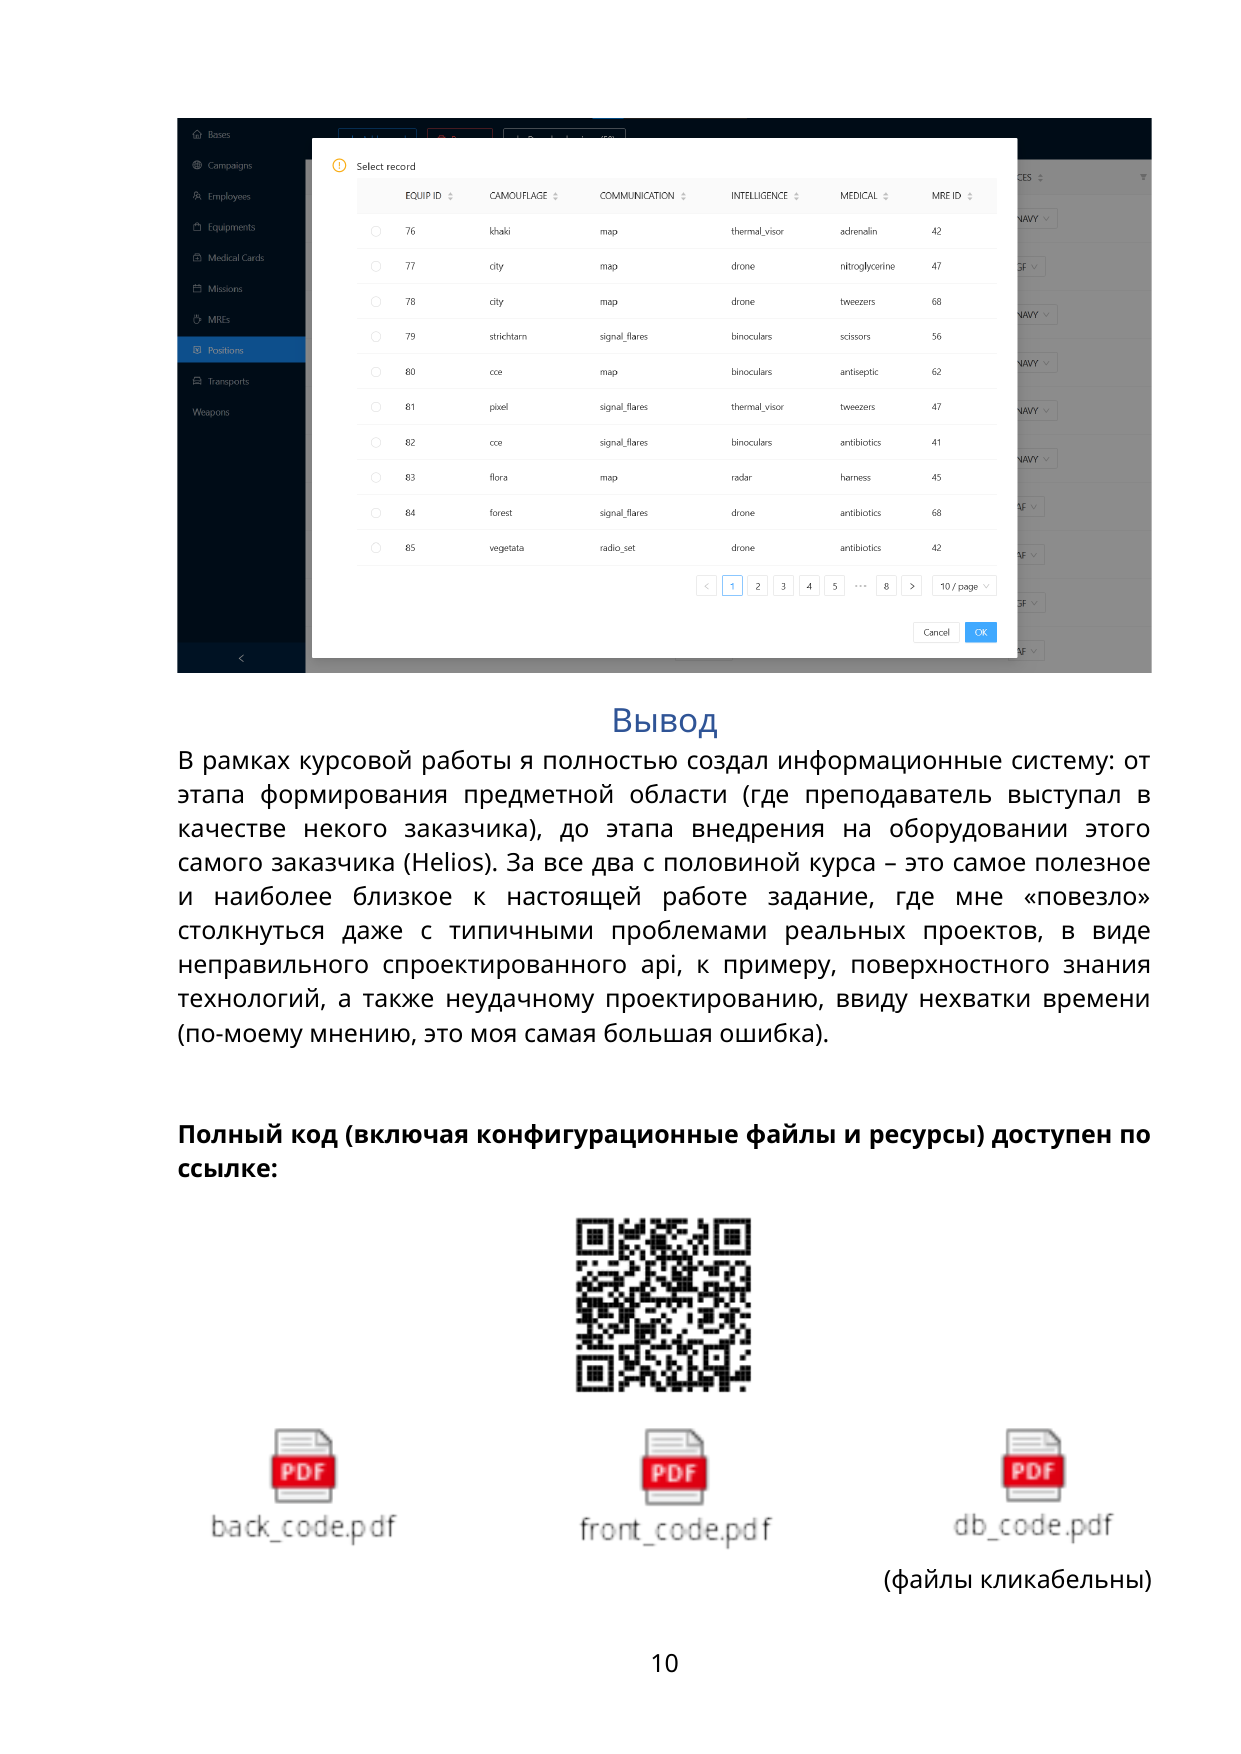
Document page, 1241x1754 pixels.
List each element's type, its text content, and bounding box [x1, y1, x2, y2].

subtitle Вывод [177, 697, 1152, 743]
table_header [916, 1428, 1152, 1561]
table_header [432, 1428, 916, 1561]
picture [177, 118, 1152, 673]
text Полный код (включая конфигурационные файлы и ресурсы) доступен по ссылке: [177, 1117, 1152, 1185]
picture [559, 1201, 770, 1411]
table_header [177, 1428, 432, 1561]
text В рамках курсовой работы я полностью создал информационные систему: от этапа формирования предметной области (где преподаватель выступал в качестве некого заказчика), до этапа внедрения на оборудовании этого самого заказчика (Helios). За все два с половиной курса – это самое полезное и наиболее близкое к настоящей работе задание, где мне «повезло» столкнуться даже с типичными проблемами реальных проектов, в виде неправильного спроектированного api, к примеру, поверхностного знания технологий, а также неудачному проектированию, ввиду нехватки времени (по-моему мнению, это моя самая большая ошибка). [177, 743, 1152, 1049]
text (файлы кликабельны) [177, 1561, 1152, 1596]
